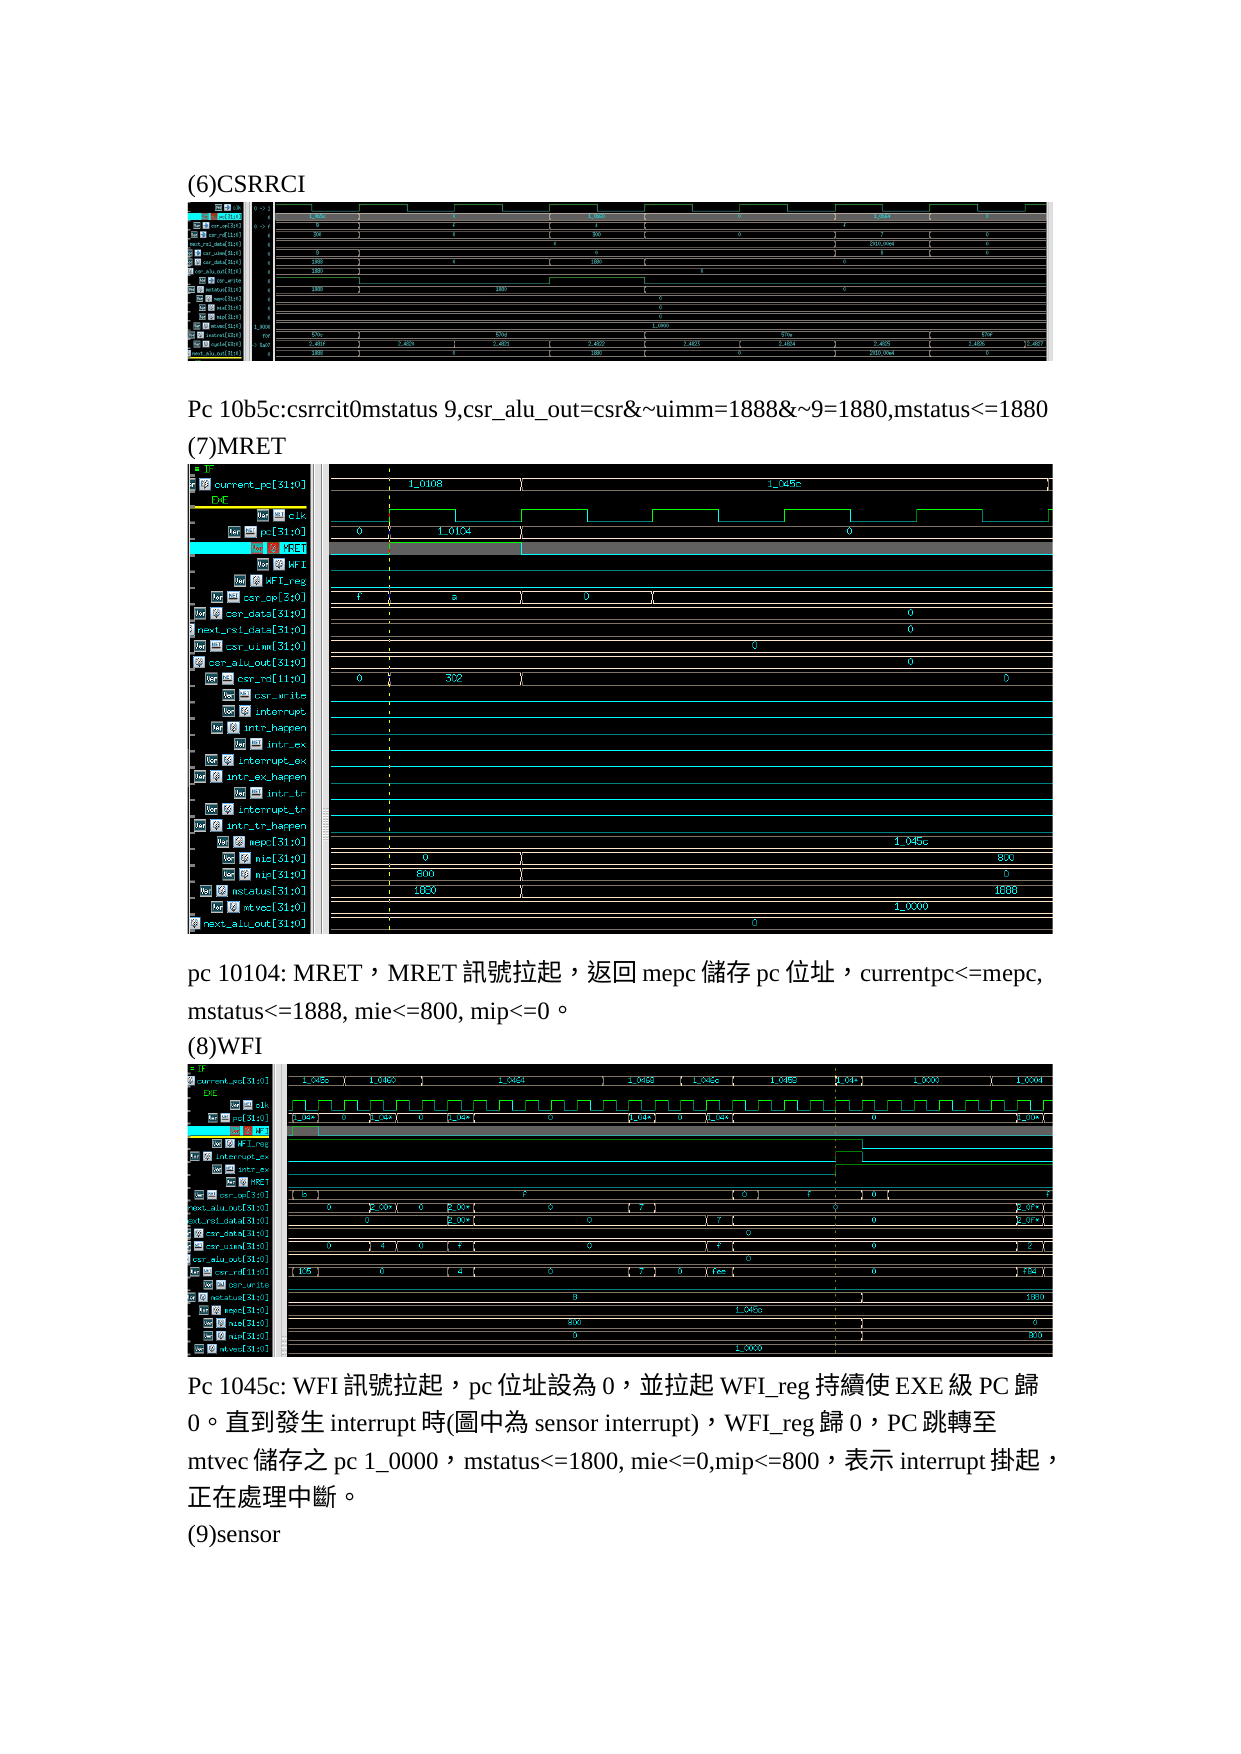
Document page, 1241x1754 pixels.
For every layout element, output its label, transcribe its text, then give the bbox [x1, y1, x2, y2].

text (7)MRET [187, 427, 1053, 464]
text (6)CSRRCI [187, 164, 1053, 202]
text (9)sensor [187, 1514, 1053, 1552]
text pc 10104: MRET，MRET訊號拉起，返回mepc儲存pc位址，currentpc<=mepc, mstatus<=1888, mie<=800, mip<=0。 [187, 952, 1053, 1027]
picture [187, 202, 1053, 361]
text Pc 10b5c:csrrcit0mstatus 9,csr_alu_out=csr&~uimm=1888&~9=1880,mstatus<=1880 [187, 389, 1053, 427]
picture [187, 1064, 1053, 1357]
text (8)WFI [187, 1027, 1053, 1064]
text Pc 1045c: WFI訊號拉起，pc位址設為0，並拉起WFI_reg持續使EXE級PC歸0。直到發生interrupt時(圖中為sensor interrupt)，WFI_reg歸0，PC跳轉至mtvec儲存之pc 1_0000，mstatus<=1800, mie<=0,mip<=800，表示interrupt掛起，正在處理中斷。 [187, 1364, 1053, 1514]
picture [187, 464, 1053, 934]
